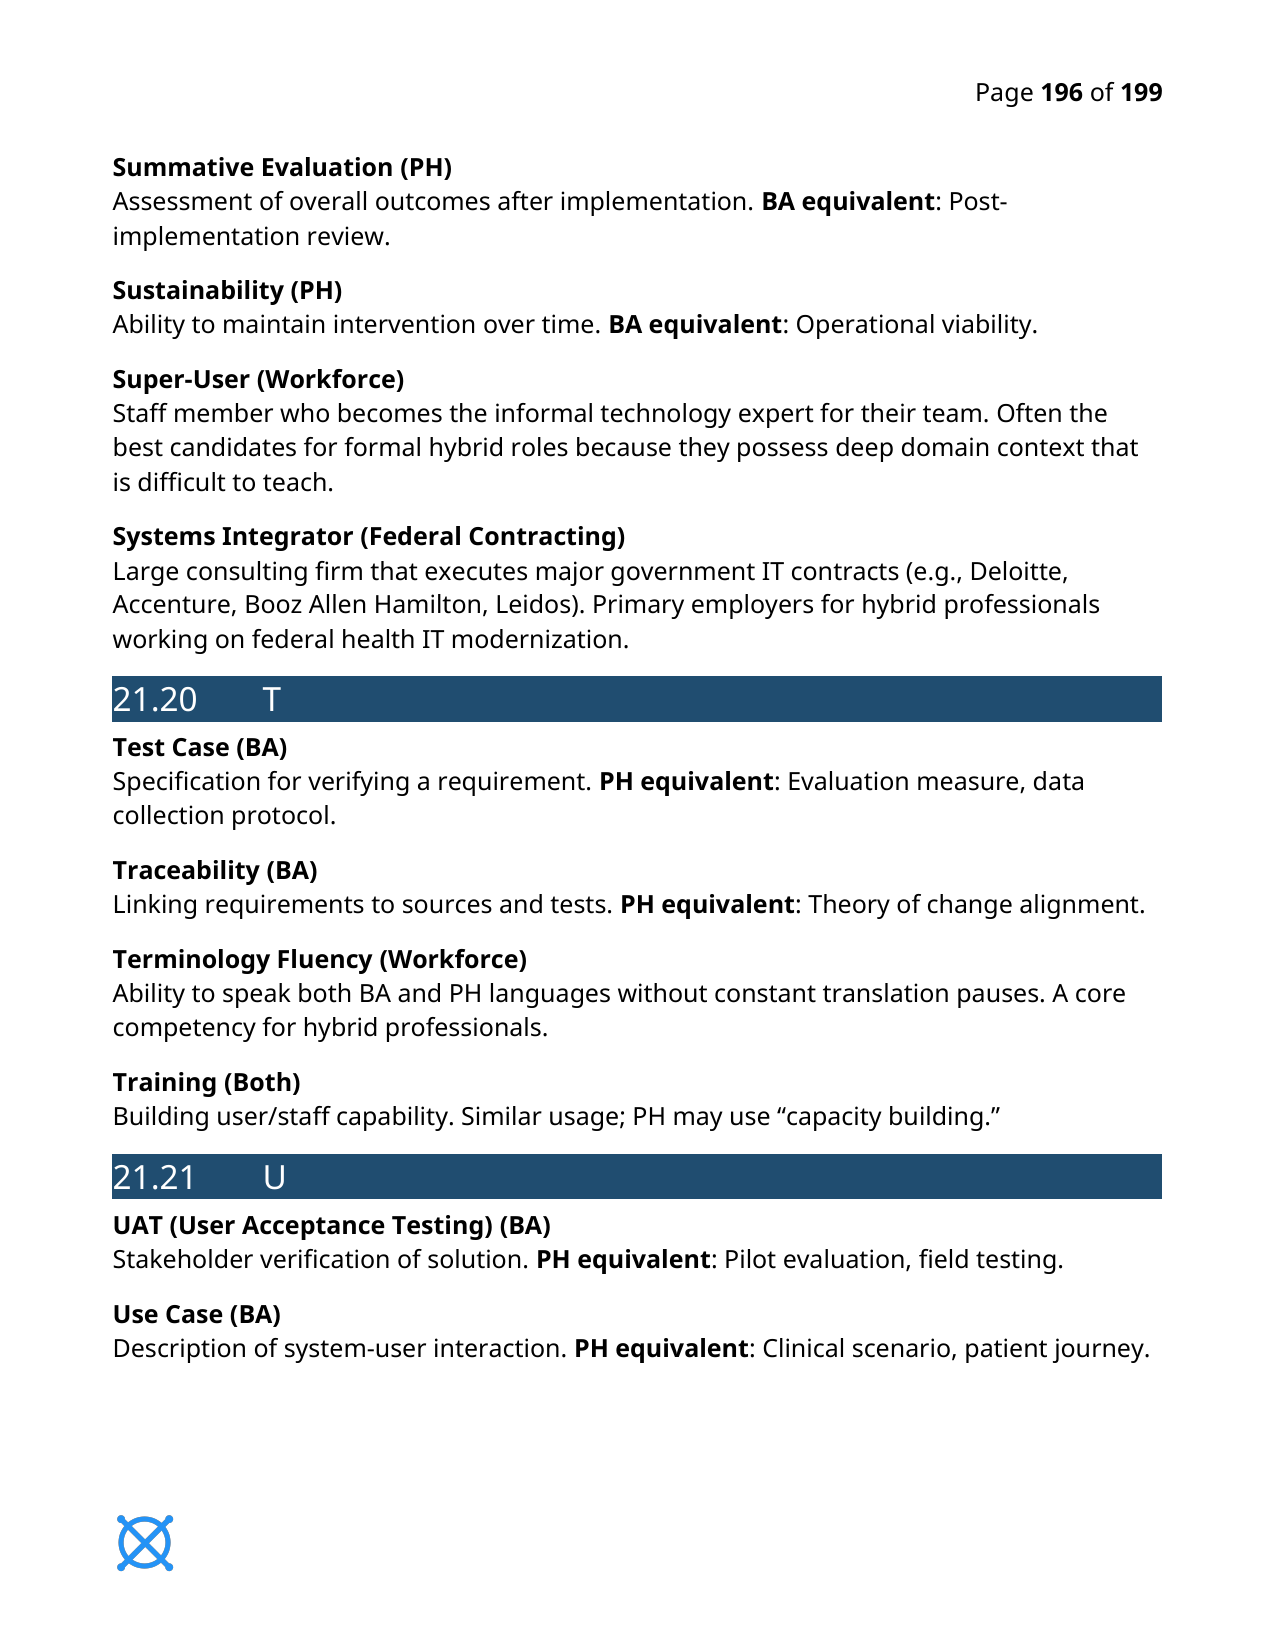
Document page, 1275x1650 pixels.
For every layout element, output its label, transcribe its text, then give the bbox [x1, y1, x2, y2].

subtitle U [112, 1154, 1162, 1199]
subtitle T [112, 676, 1162, 722]
text UAT (User Acceptance Testing) (BA) [112, 1208, 1162, 1242]
text Systems Integrator (Federal Contracting) [112, 519, 1162, 553]
text Summative Evaluation (PH) [112, 150, 1162, 184]
text Linking requirements to sources and tests. PH equivalent: Theory of change alignment. [112, 887, 1162, 921]
text Staff member who becomes the informal technology expert for their team. Often the best candidates for formal hybrid roles because they possess deep domain context that is difficult to teach. [112, 396, 1162, 498]
text Description of system-user interaction. PH equivalent: Clinical scenario, patient journey. [112, 1331, 1162, 1365]
text Stakeholder verification of solution. PH equivalent: Pilot evaluation, field testing. [112, 1242, 1162, 1276]
text Training (Both) [112, 1065, 1162, 1099]
text Super-User (Workforce) [112, 362, 1162, 396]
text Large consulting firm that executes major government IT contracts (e.g., Deloitte, Accenture, Booz Allen Hamilton, Leidos). Primary employers for hybrid professionals working on federal health IT modernization. [112, 553, 1162, 655]
text Sustainability (PH) [112, 273, 1162, 307]
text Ability to speak both BA and PH languages without constant translation pauses. A core competency for hybrid professionals. [112, 976, 1162, 1044]
text Specification for verifying a requirement. PH equivalent: Evaluation measure, data collection protocol. [112, 764, 1162, 832]
text Terminology Fluency (Workforce) [112, 942, 1162, 976]
text Traceability (BA) [112, 853, 1162, 887]
text Building user/staff capability. Similar usage; PH may use “capacity building.” [112, 1099, 1162, 1133]
text Assessment of overall outcomes after implementation. BA equivalent: Post-implementation review. [112, 184, 1162, 252]
text Ability to maintain intervention over time. BA equivalent: Operational viability. [112, 307, 1162, 341]
text Test Case (BA) [112, 730, 1162, 764]
text Use Case (BA) [112, 1297, 1162, 1331]
picture [112, 1511, 177, 1575]
